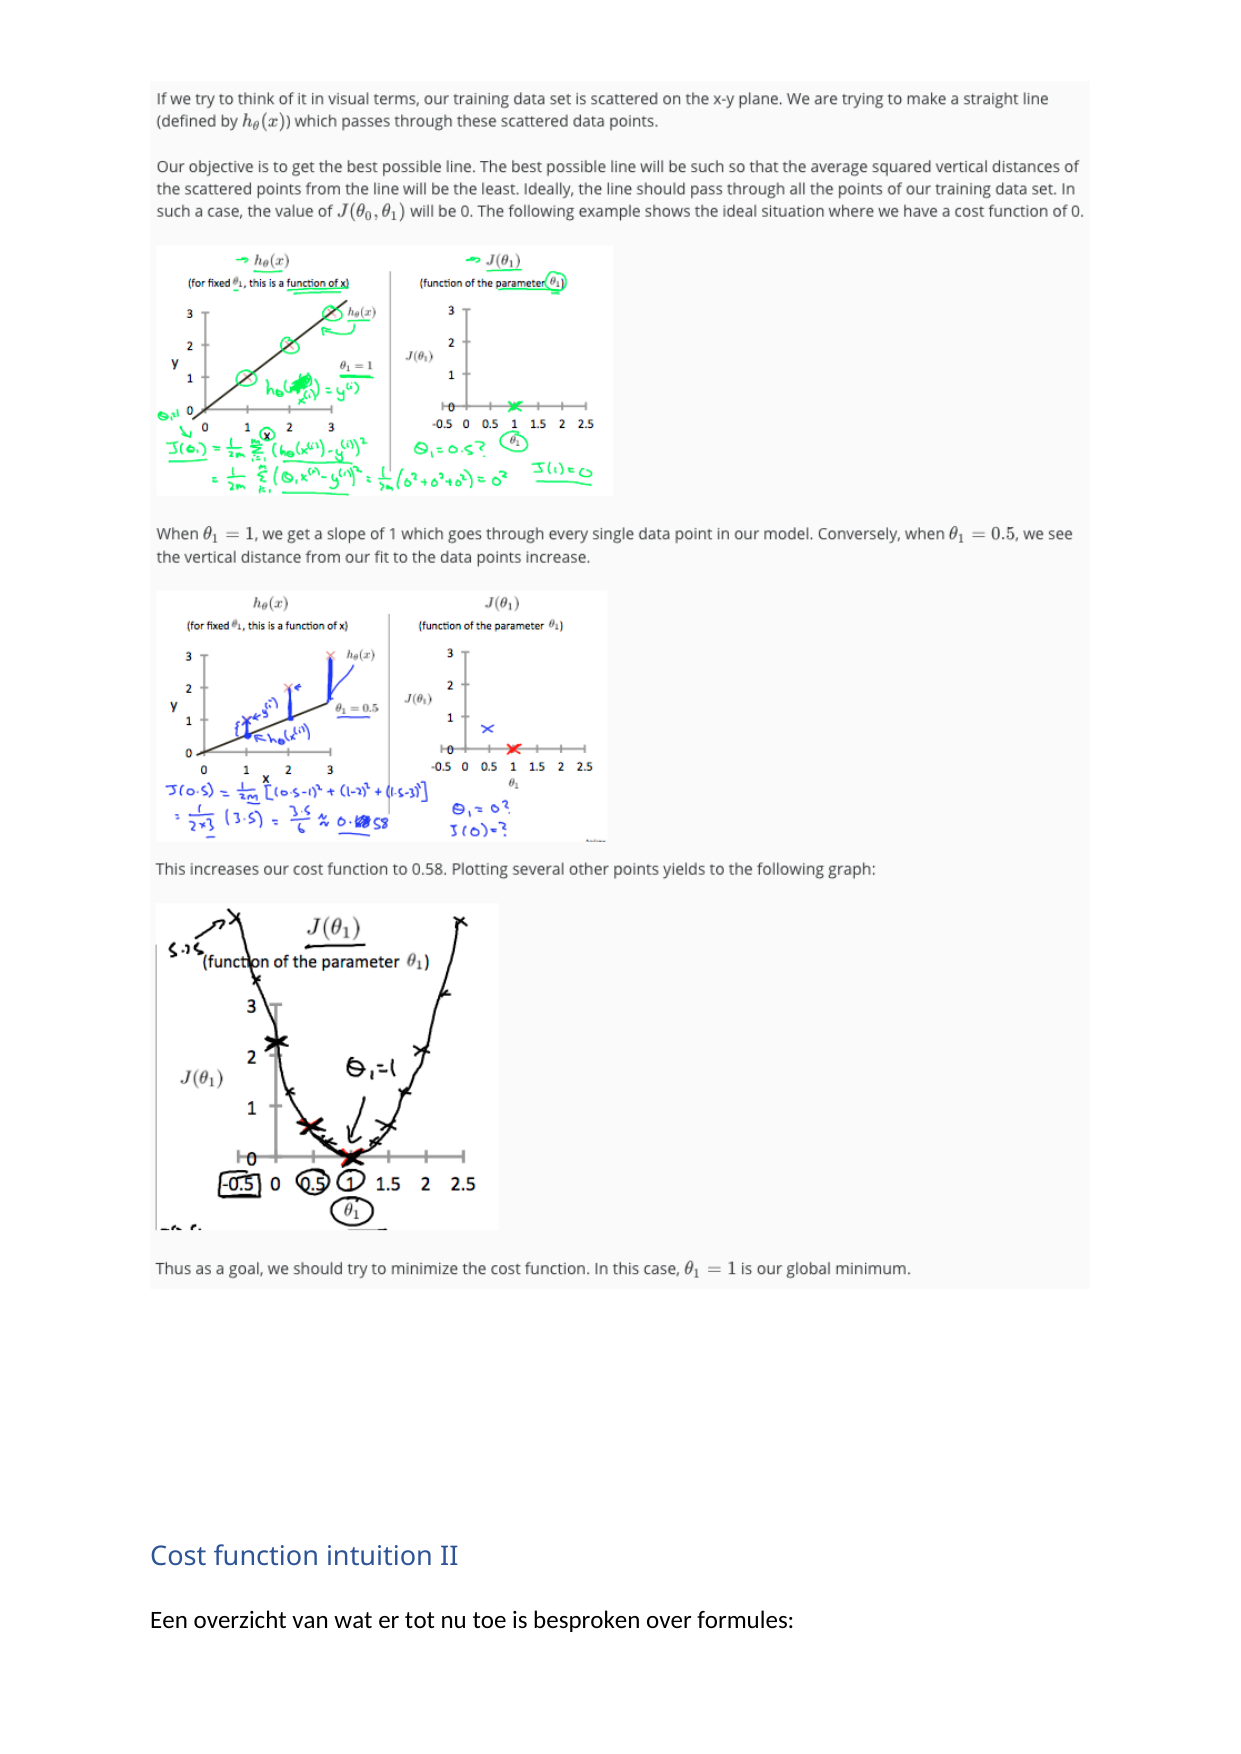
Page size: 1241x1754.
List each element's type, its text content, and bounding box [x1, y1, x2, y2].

picture [150, 81, 1090, 1289]
text Een overzicht van wat er tot nu toe is besproken over formules: [150, 1604, 1090, 1634]
subtitle Cost function intuition II [150, 1537, 1090, 1573]
